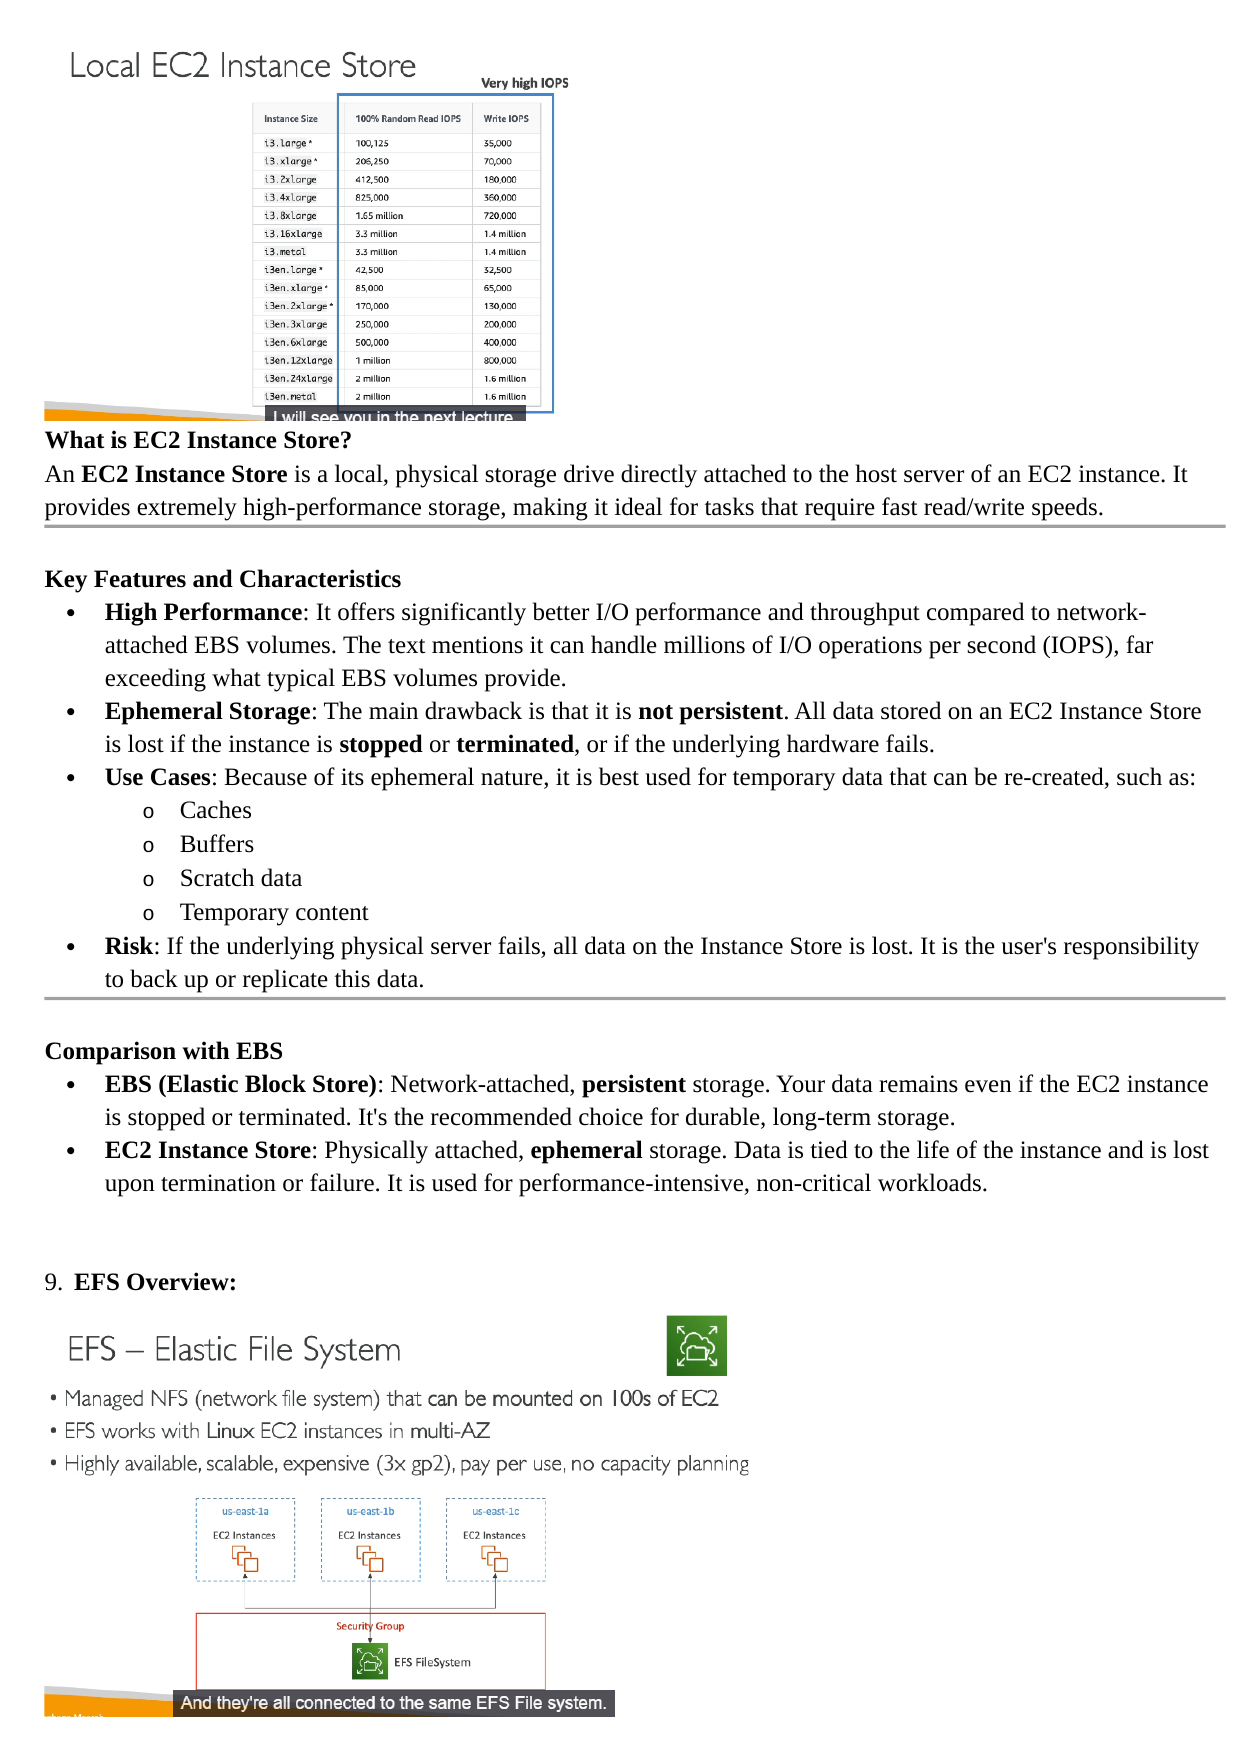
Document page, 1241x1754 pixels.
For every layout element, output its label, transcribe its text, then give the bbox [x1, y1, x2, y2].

list High Performance: It offers significantly better I/O performance and throughput compared to network-attached EBS volumes. The text mentions it can handle millions of I/O operations per second (IOPS), far exceeding what typical EBS volumes provide. [67, 597, 1211, 692]
list EFS Overview: [44, 1267, 1211, 1296]
list Buffers [142, 829, 1211, 858]
list Temporary content [142, 897, 1211, 926]
list EBS (Elastic Block Store): Network-attached, persistent storage. Your data remains even if the EC2 instance is stopped or terminated. It's the recommended choice for durable, long-term storage. [67, 1069, 1211, 1131]
list What is EC2 Instance Store? [44, 426, 1211, 454]
list An EC2 Instance Store is a local, physical storage drive directly attached to the host server of an EC2 instance. It provides extremely high-performance storage, making it ideal for tasks that require fast read/write speeds. [44, 459, 1211, 520]
list Comparison with EBS [44, 1036, 1211, 1065]
picture [44, 29, 712, 421]
picture [44, 1300, 749, 1717]
list EC2 Instance Store: Physically attached, ephemeral storage. Data is tied to the life of the instance and is lost upon termination or failure. It is used for performance-intensive, non-critical workloads. [67, 1135, 1211, 1197]
list Key Features and Characteristics [44, 564, 1211, 593]
list Scratch data [142, 863, 1211, 892]
list Use Cases: Because of its ephemeral nature, it is best used for temporary data that can be re-created, such as: [67, 762, 1211, 791]
list Caches [142, 795, 1211, 824]
list Risk: If the underlying physical server fails, all data on the Instance Store is lost. It is the user's responsibility to back up or replicate this data. [67, 931, 1211, 993]
list Ephemeral Storage: The main drawback is that it is not persistent. All data stored on an EC2 Instance Store is lost if the instance is stopped or terminated, or if the underlying hardware fails. [67, 696, 1211, 758]
